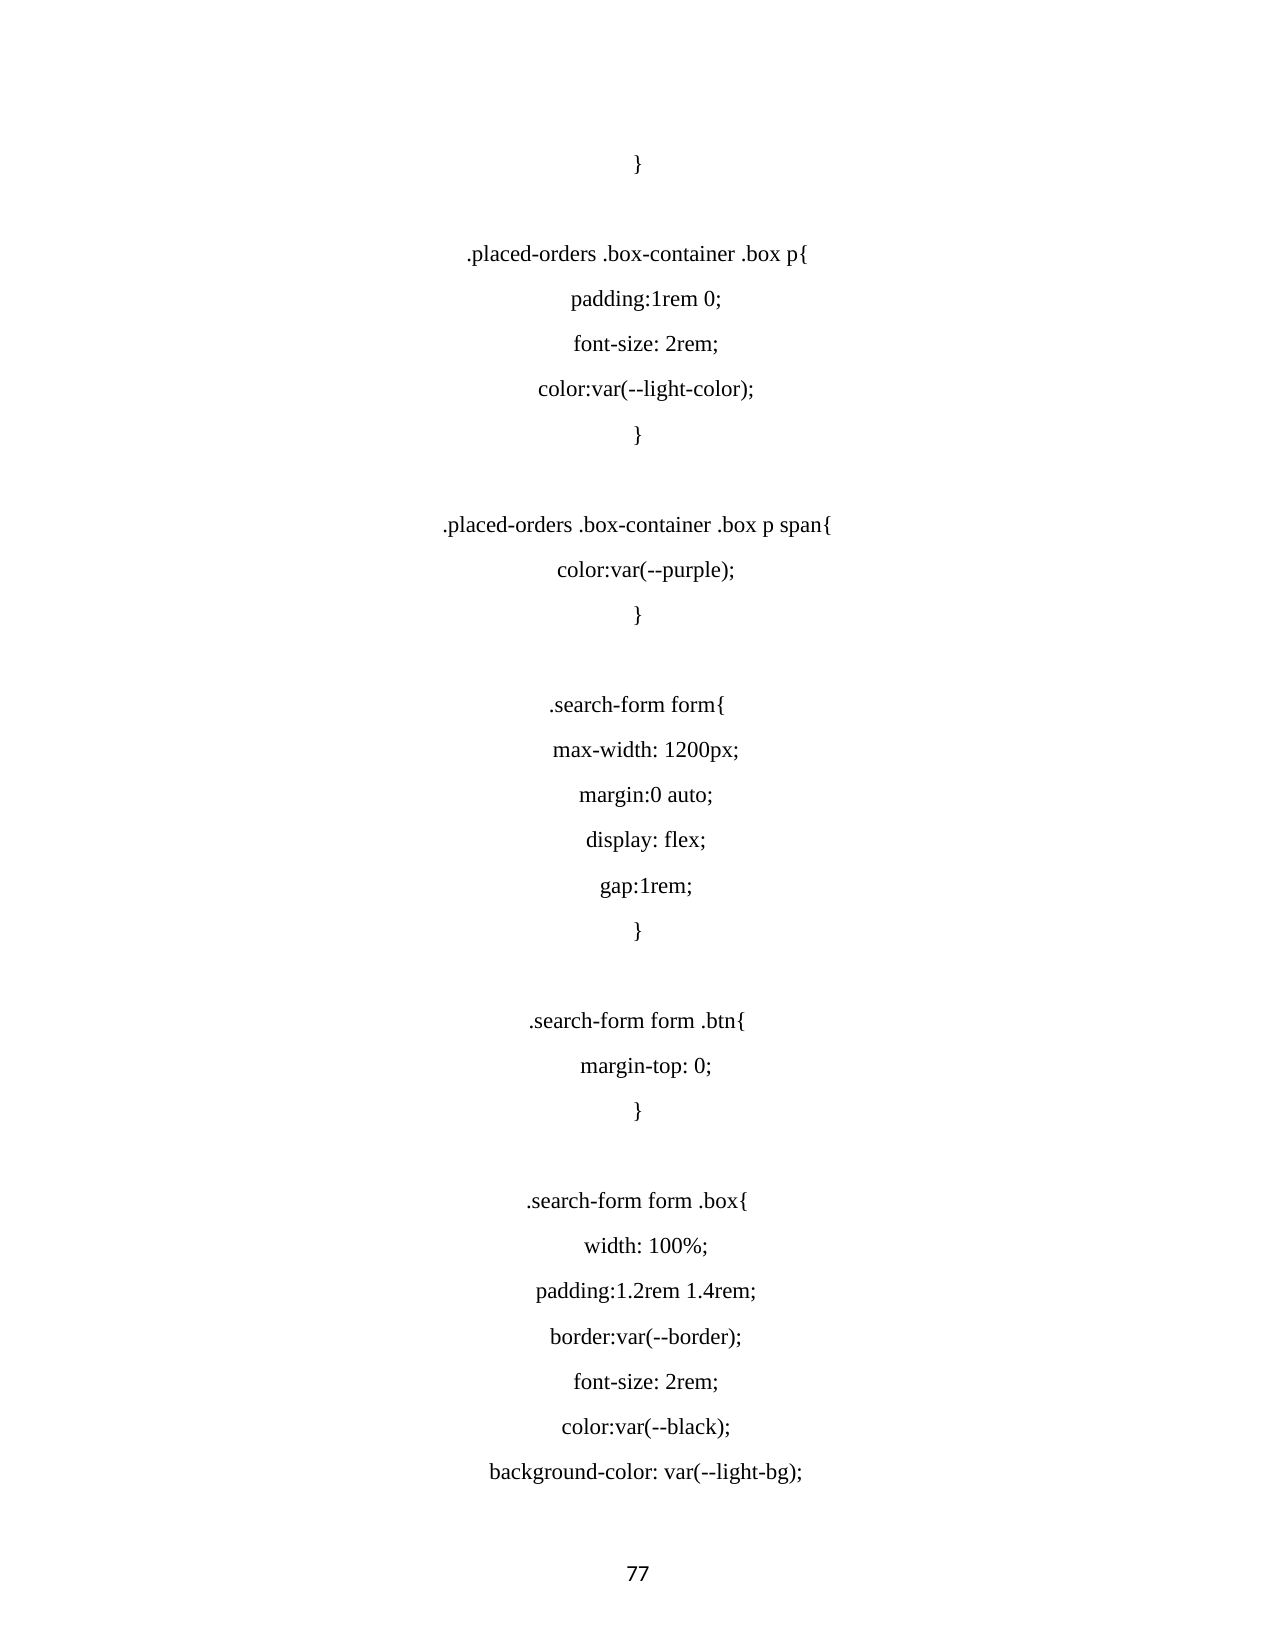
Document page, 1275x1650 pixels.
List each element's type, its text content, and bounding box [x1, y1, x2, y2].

text font-size: 2rem; [150, 1368, 1125, 1394]
text padding:1rem 0; [150, 285, 1125, 312]
text background-color: var(--light-bg); [150, 1458, 1125, 1484]
text } [150, 421, 1125, 447]
text color:var(--light-color); [150, 376, 1125, 402]
text margin:0 auto; [150, 781, 1125, 808]
text display: flex; [150, 827, 1125, 853]
text color:var(--purple); [150, 556, 1125, 582]
text } [150, 601, 1125, 627]
text font-size: 2rem; [150, 330, 1125, 357]
text } [150, 1097, 1125, 1123]
text width: 100%; [150, 1232, 1125, 1259]
text gap:1rem; [150, 872, 1125, 898]
text .search-form form .box{ [150, 1187, 1125, 1214]
text .search-form form .btn{ [150, 1007, 1125, 1033]
text .placed-orders .box-container .box p{ [150, 240, 1125, 267]
text .placed-orders .box-container .box p span{ [150, 511, 1125, 537]
text } [150, 150, 1125, 176]
text padding:1.2rem 1.4rem; [150, 1278, 1125, 1304]
text max-width: 1200px; [150, 736, 1125, 763]
text margin-top: 0; [150, 1052, 1125, 1078]
text .search-form form{ [150, 691, 1125, 718]
text border:var(--border); [150, 1323, 1125, 1349]
text color:var(--black); [150, 1413, 1125, 1439]
text } [150, 917, 1125, 943]
